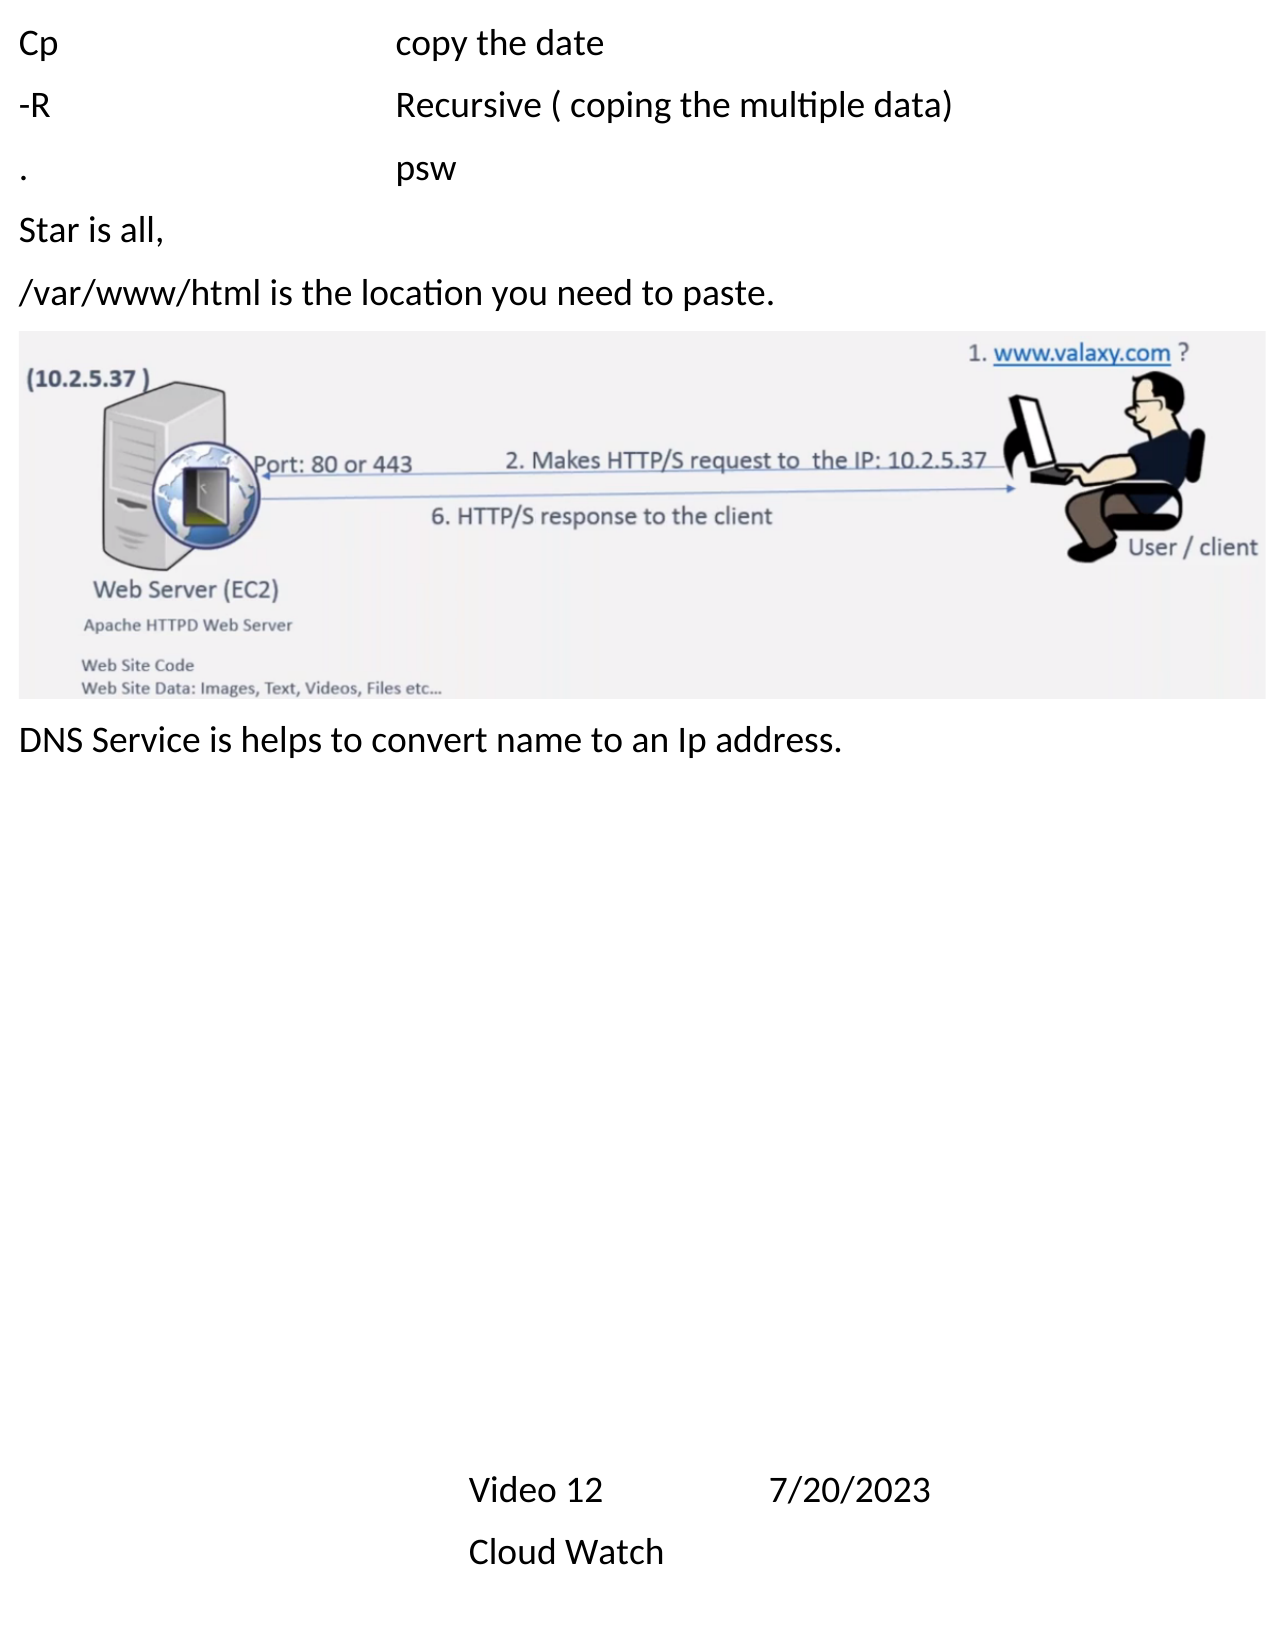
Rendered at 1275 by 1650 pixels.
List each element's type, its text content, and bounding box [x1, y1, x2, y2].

text Cloud Watch [19, 1528, 1266, 1574]
text DNS Service is helps to convert name to an Ip address. [19, 716, 1266, 762]
text Video 12 7/20/2023 [19, 1466, 1266, 1512]
picture [18, 331, 1266, 699]
text Cp copy the date [19, 19, 1266, 64]
text -R Recursive ( coping the multiple data) [19, 81, 1266, 127]
text /var/www/html is the location you need to paste. [19, 269, 1266, 314]
text Star is all, [19, 206, 1266, 252]
text . psw [19, 144, 1266, 189]
